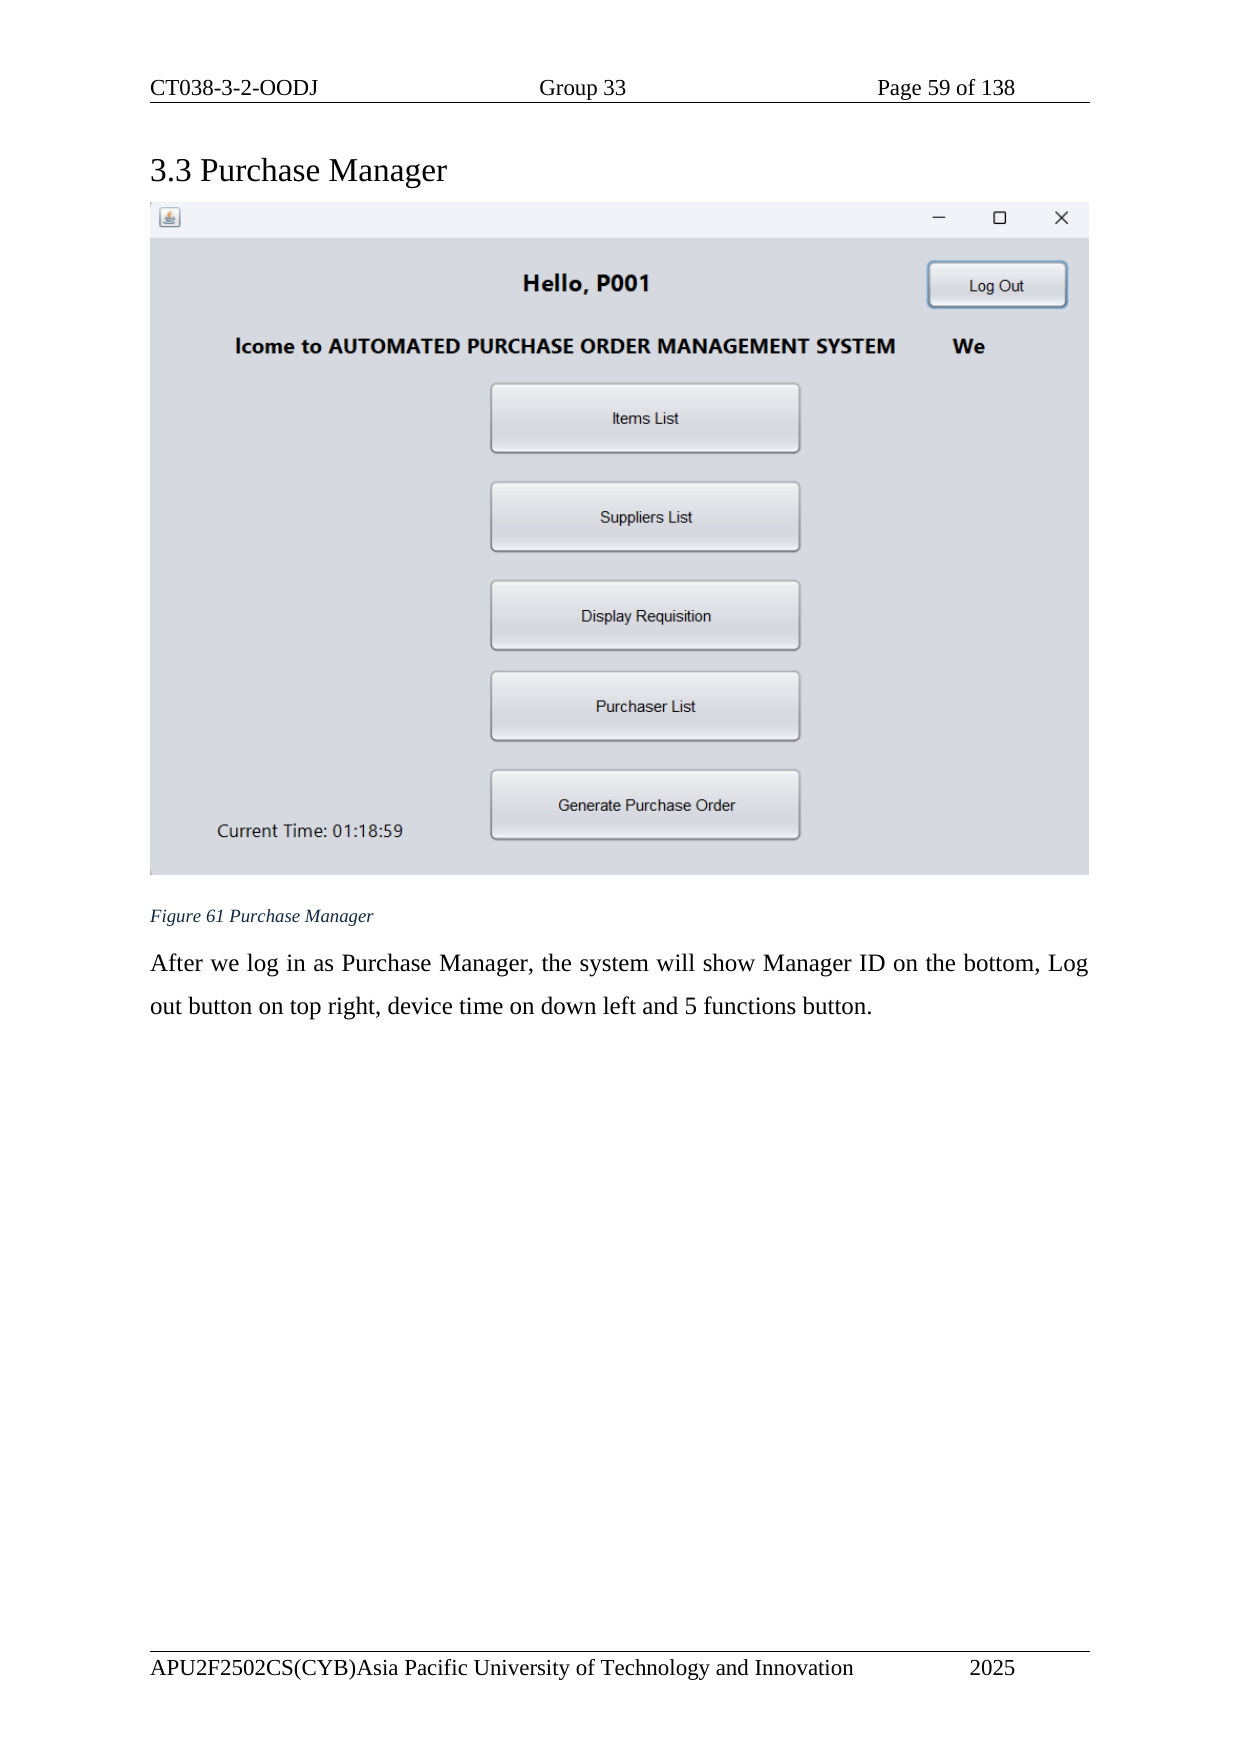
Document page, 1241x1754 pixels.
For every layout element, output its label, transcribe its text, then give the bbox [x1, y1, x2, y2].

text After we log in as Purchase Manager, the system will show Manager ID on the bottom, Log out button on top right, device time on down left and 5 functions button. [150, 948, 1090, 1019]
subtitle 3.3 Purchase Manager [150, 150, 1090, 188]
picture [150, 202, 1089, 875]
text Figure 61 Purchase Manager [150, 905, 1090, 927]
